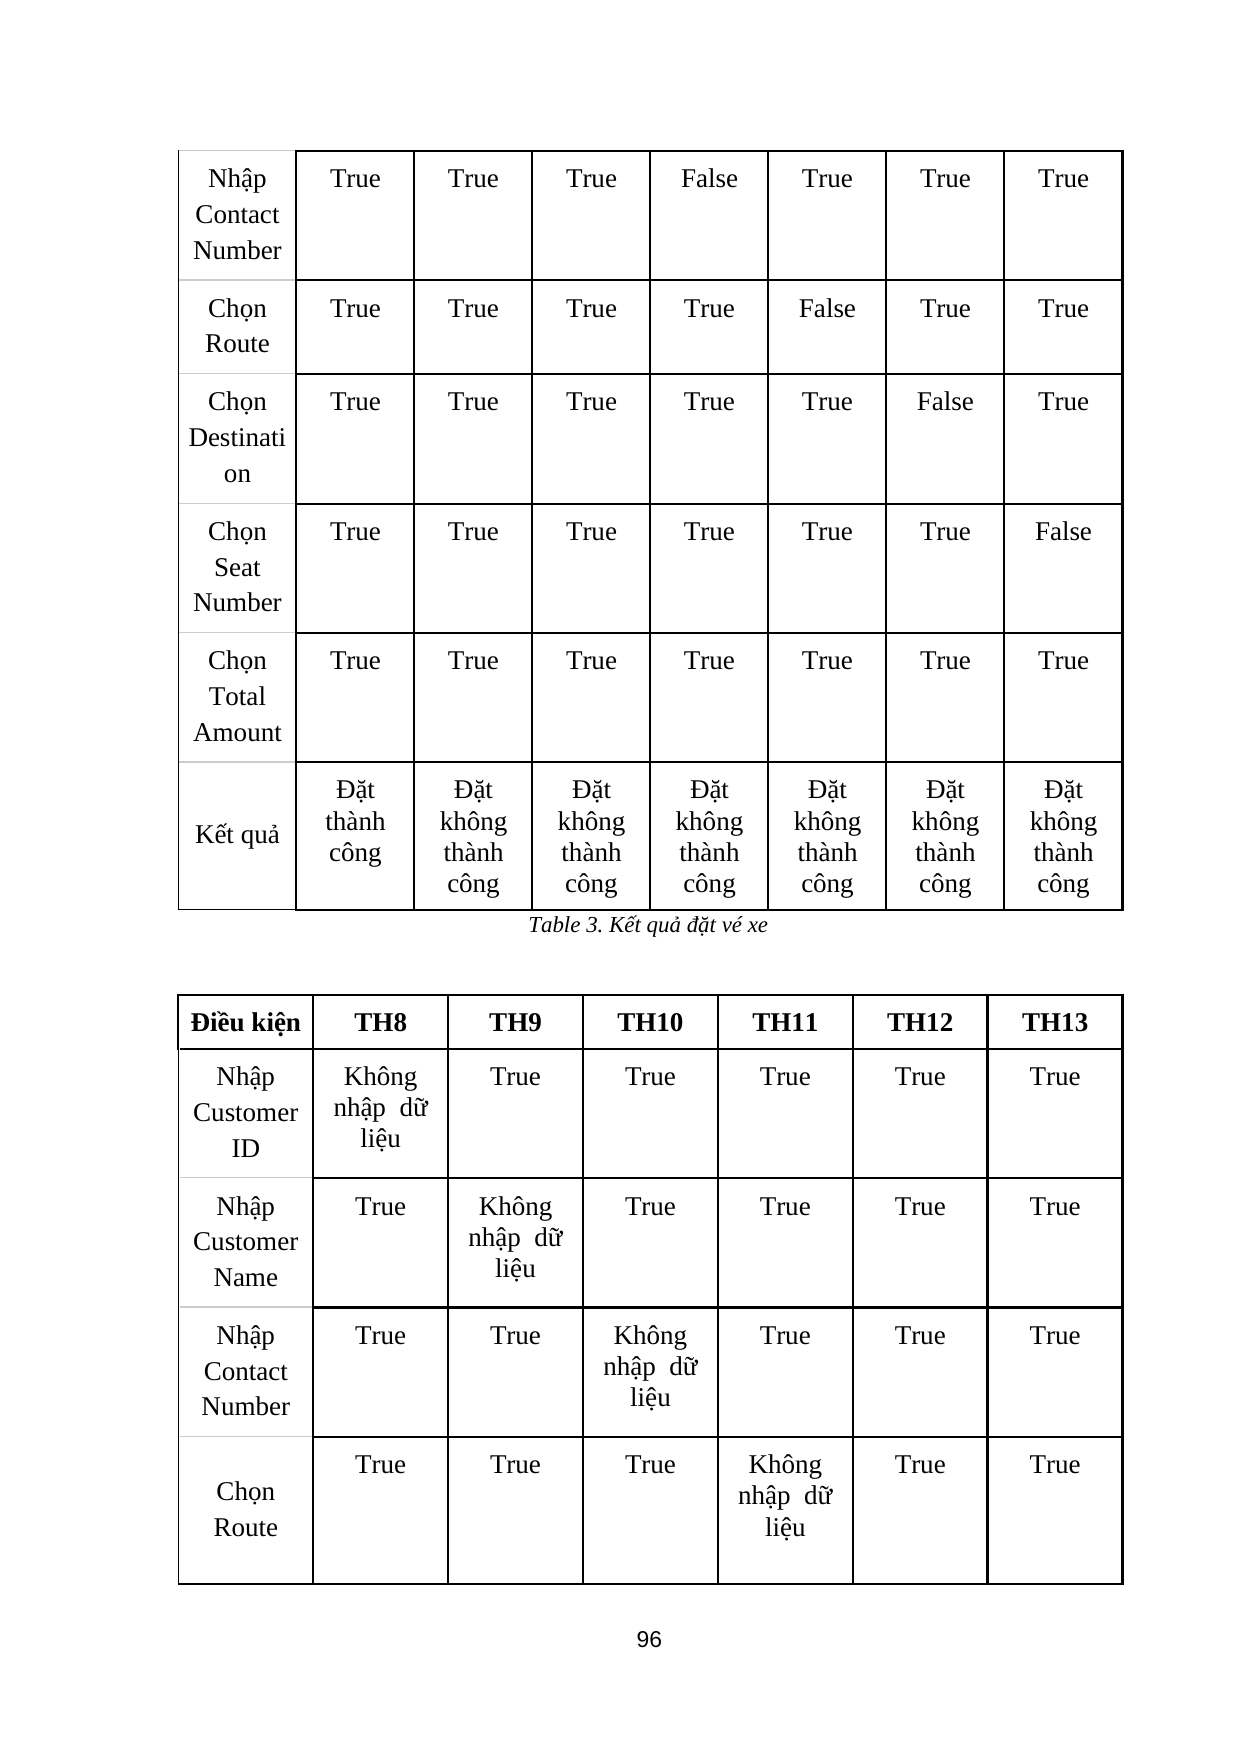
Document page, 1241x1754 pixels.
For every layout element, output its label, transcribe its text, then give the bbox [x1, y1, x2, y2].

table_cell True [314, 1179, 447, 1306]
table_cell Đặt thành công [297, 763, 413, 909]
table_cell Không nhập dữ liệu [584, 1309, 717, 1436]
table_cell Nhập Contact Number [179, 1307, 312, 1436]
table_cell True [584, 1438, 717, 1583]
table_cell False [887, 375, 1003, 502]
table_cell True [584, 1050, 717, 1177]
table_cell True [854, 1179, 986, 1306]
table_cell True [989, 1179, 1121, 1306]
table_cell Nhập Customer ID [179, 1049, 312, 1177]
table_cell True [651, 281, 767, 373]
table_cell True [415, 505, 531, 632]
table_cell True [769, 152, 885, 279]
table_cell True [989, 1438, 1121, 1583]
table_cell Đặt không thành công [651, 763, 767, 909]
table_cell Đặt không thành công [1005, 763, 1121, 909]
table_cell True [533, 505, 649, 632]
table_cell True [449, 1309, 582, 1436]
table_cell Đặt không thành công [533, 763, 649, 909]
table_cell True [297, 505, 413, 632]
table_header TH8 [314, 996, 447, 1048]
table_header Điều kiện [179, 996, 312, 1048]
table_cell True [297, 281, 413, 373]
table_cell Kết quả [179, 763, 295, 909]
table_cell True [651, 505, 767, 632]
table_cell True [415, 281, 531, 373]
table_cell True [1005, 152, 1121, 279]
table_cell True [887, 505, 1003, 632]
table_cell True [533, 375, 649, 502]
table_cell True [533, 281, 649, 373]
table_cell Chọn Route [179, 281, 295, 373]
table_cell Chọn Route [179, 1437, 312, 1583]
table_cell Chọn Total Amount [179, 633, 295, 761]
table_cell True [533, 152, 649, 279]
table_cell True [533, 634, 649, 761]
text Table 3. Kết quả đặt vé xe [177, 911, 1121, 937]
table_header TH11 [719, 996, 852, 1048]
table_cell Chọn Destination [179, 374, 295, 502]
table_cell True [854, 1050, 986, 1177]
table_cell True [989, 1309, 1121, 1436]
table_cell Không nhập dữ liệu [449, 1179, 582, 1306]
table_cell False [1005, 505, 1121, 632]
table_cell True [449, 1050, 582, 1177]
table_cell True [1005, 375, 1121, 502]
table_cell True [415, 152, 531, 279]
table_cell True [1005, 281, 1121, 373]
table_cell True [297, 152, 413, 279]
table_cell True [297, 375, 413, 502]
table_cell Đặt không thành công [887, 763, 1003, 909]
table_cell False [769, 281, 885, 373]
table_cell True [1005, 634, 1121, 761]
table_cell True [584, 1179, 717, 1306]
table_cell Đặt không thành công [769, 763, 885, 909]
table_cell True [887, 152, 1003, 279]
table_cell True [887, 634, 1003, 761]
table_cell True [314, 1438, 447, 1583]
table_cell Không nhập dữ liệu [314, 1050, 447, 1177]
table_cell True [854, 1438, 986, 1583]
table_header TH12 [854, 996, 986, 1048]
table_cell True [989, 1050, 1121, 1177]
table_cell Nhập Contact Number [179, 151, 295, 279]
table_header TH13 [989, 996, 1121, 1048]
table_cell Chọn Seat Number [179, 504, 295, 632]
table_cell True [314, 1309, 447, 1436]
table_cell False [651, 152, 767, 279]
table_cell True [449, 1438, 582, 1583]
table_header TH10 [584, 996, 717, 1048]
table_header TH9 [449, 996, 582, 1048]
table_cell True [769, 505, 885, 632]
table_cell Đặt không thành công [415, 763, 531, 909]
table_cell True [651, 634, 767, 761]
table_cell Nhập Customer Name [179, 1178, 312, 1306]
table_cell True [769, 634, 885, 761]
table_cell Không nhập dữ liệu [719, 1438, 852, 1583]
table_cell True [719, 1050, 852, 1177]
table_cell True [651, 375, 767, 502]
table_cell True [297, 634, 413, 761]
table_cell True [854, 1309, 986, 1436]
table_cell True [415, 375, 531, 502]
table_cell True [719, 1309, 852, 1436]
table_cell True [415, 634, 531, 761]
table_cell True [887, 281, 1003, 373]
table_cell True [769, 375, 885, 502]
table_cell True [719, 1179, 852, 1306]
